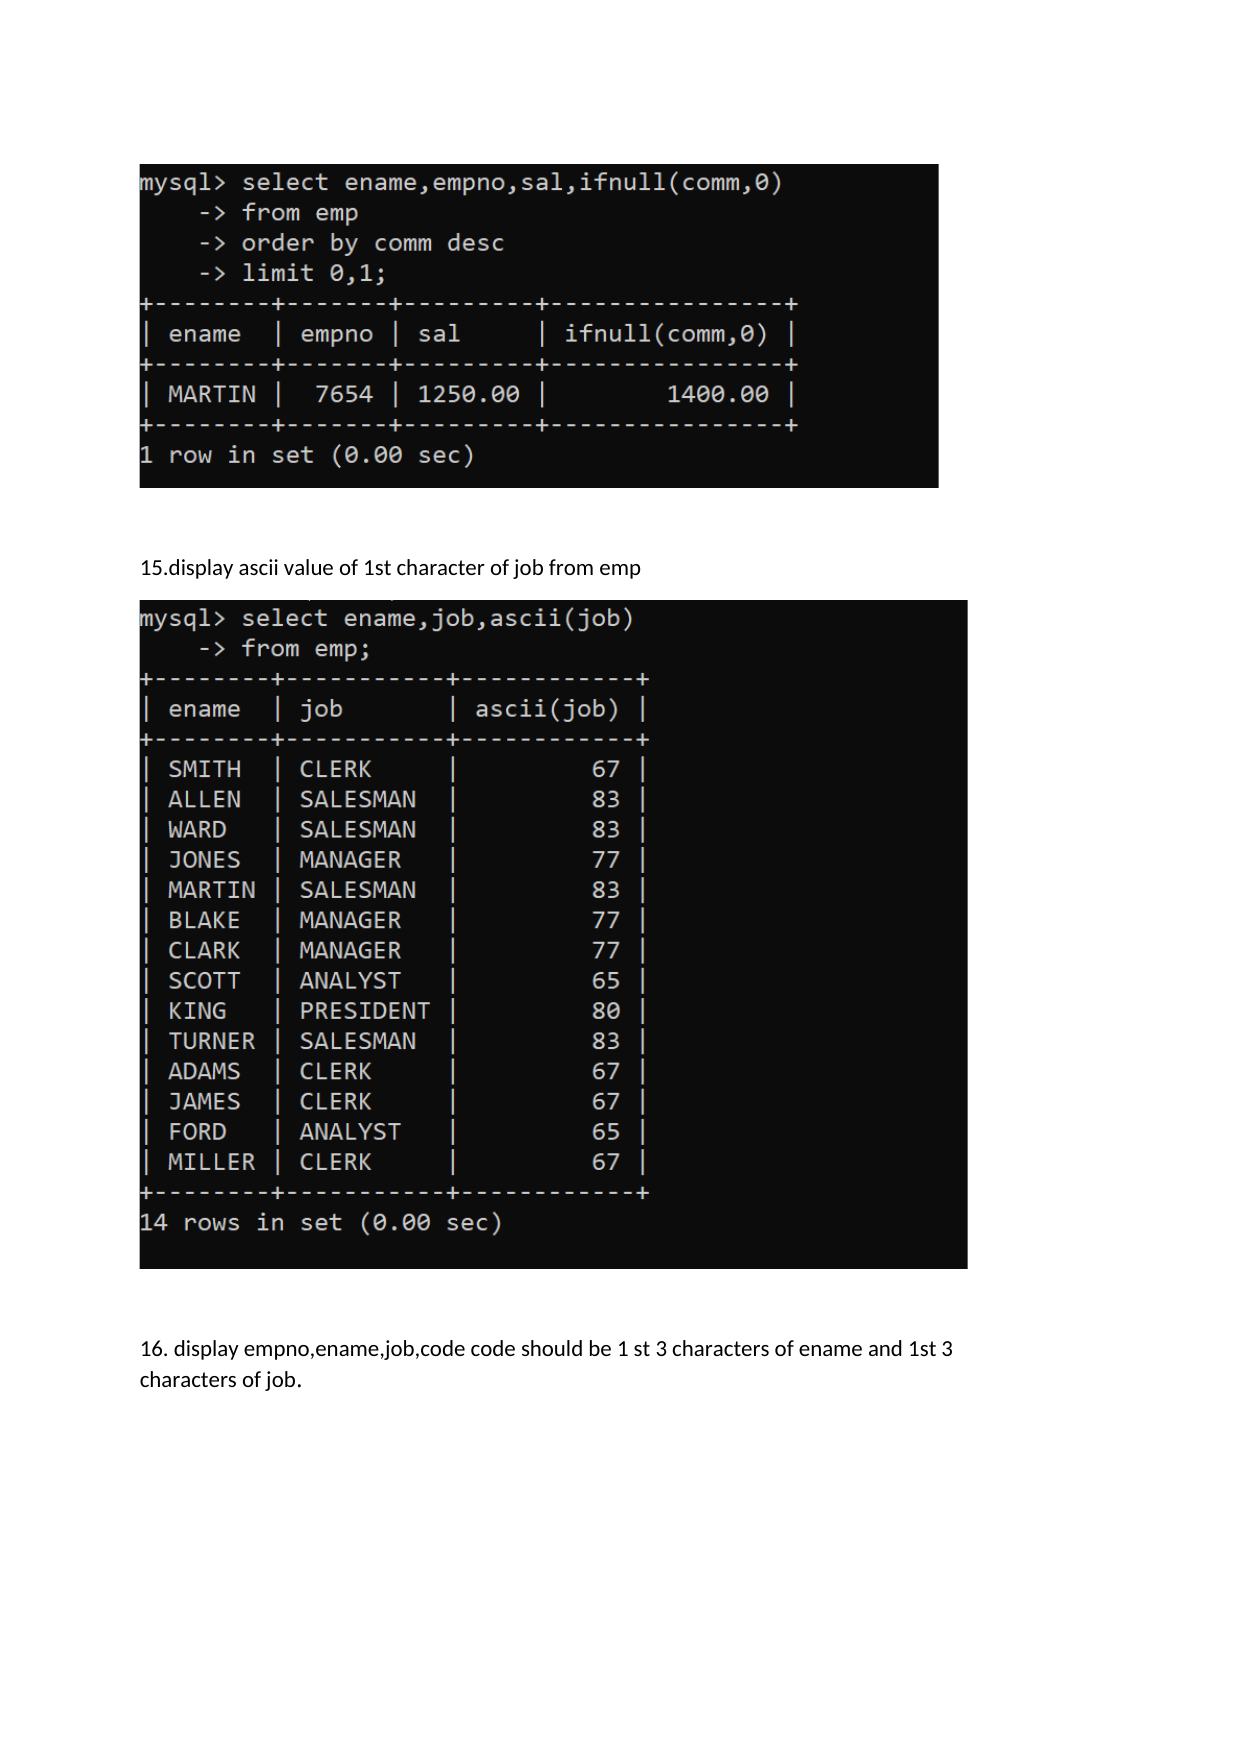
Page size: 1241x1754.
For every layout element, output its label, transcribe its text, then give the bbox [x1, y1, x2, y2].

text 15.display ascii value of 1st character of job from emp [139, 553, 1101, 581]
text 16. display empno,ename,job,code code should be 1 st 3 characters of ename and 1st 3 [139, 1334, 1101, 1363]
text characters of job. [139, 1363, 1101, 1394]
